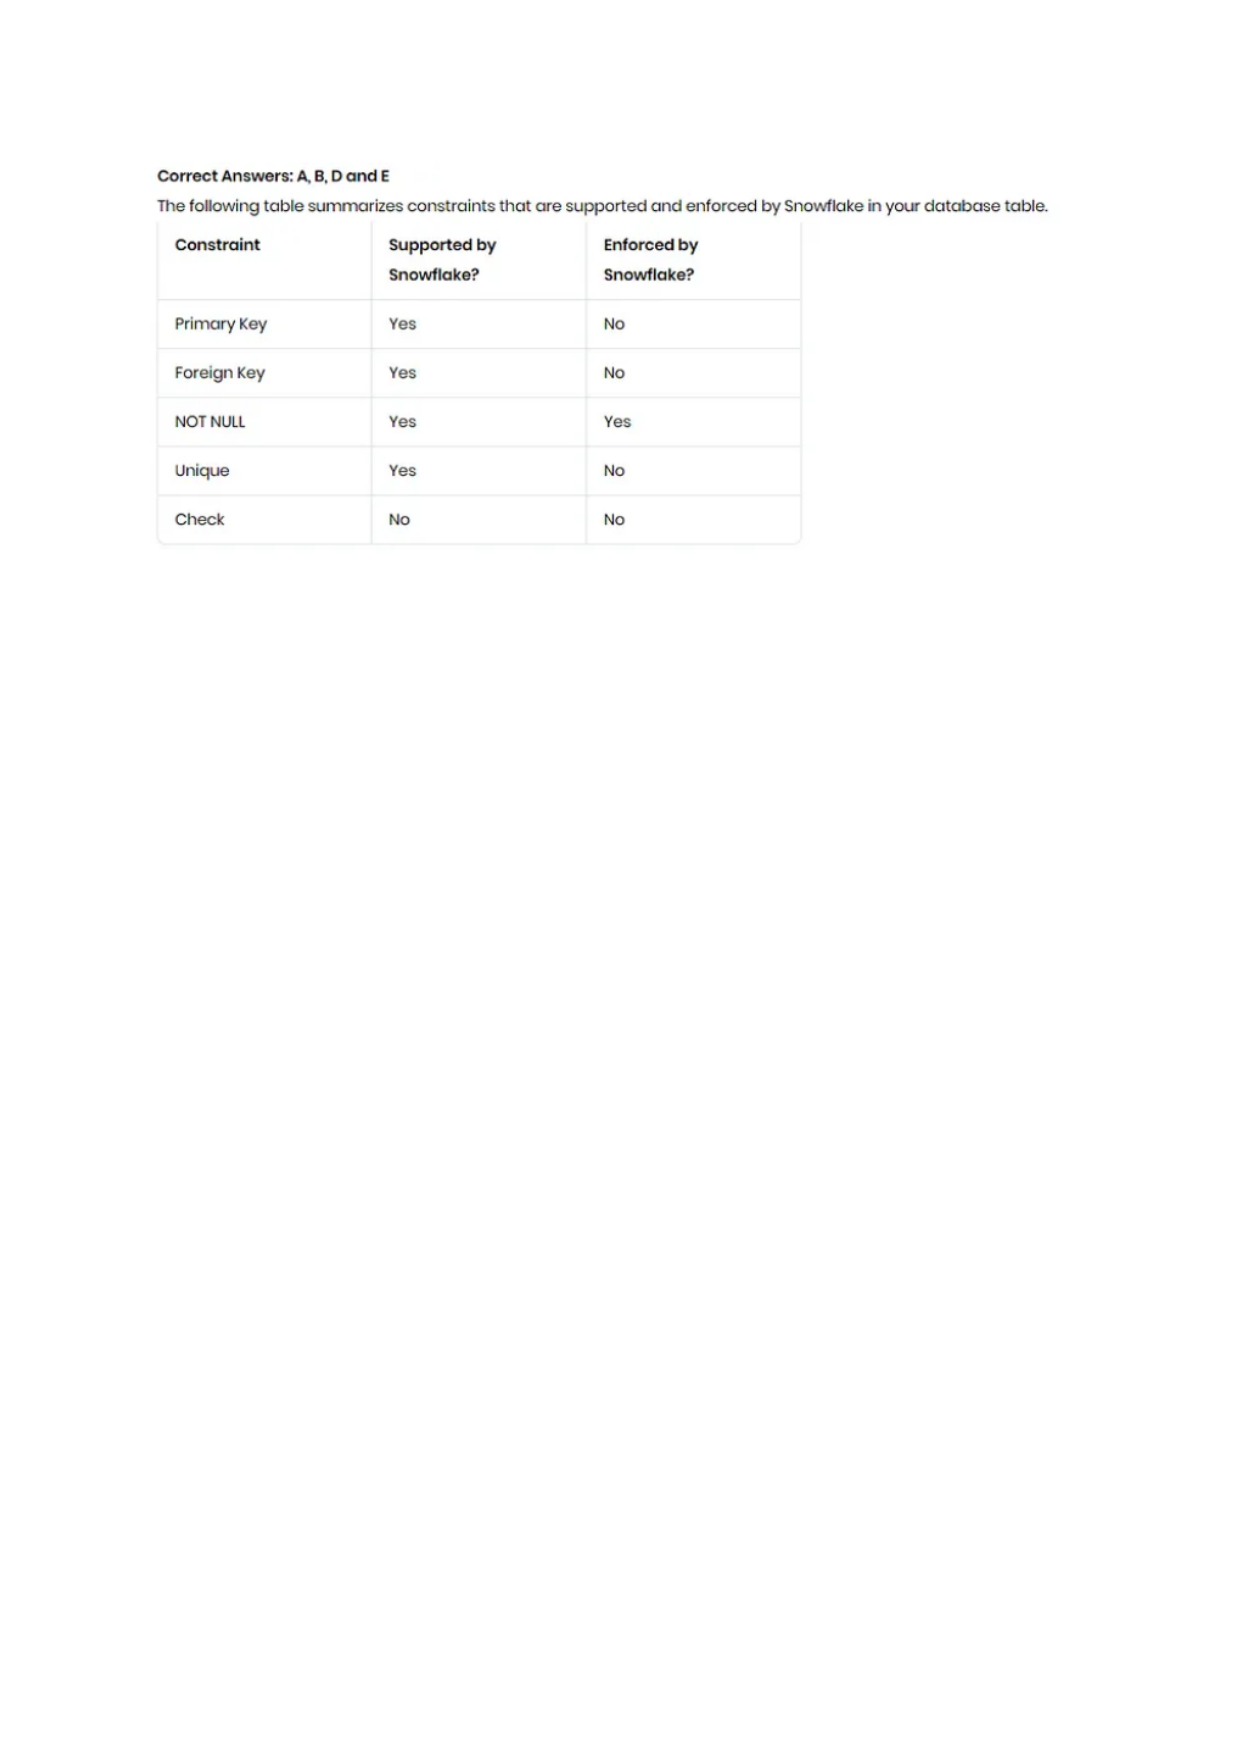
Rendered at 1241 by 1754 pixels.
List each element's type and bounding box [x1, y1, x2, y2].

picture [150, 150, 1091, 576]
